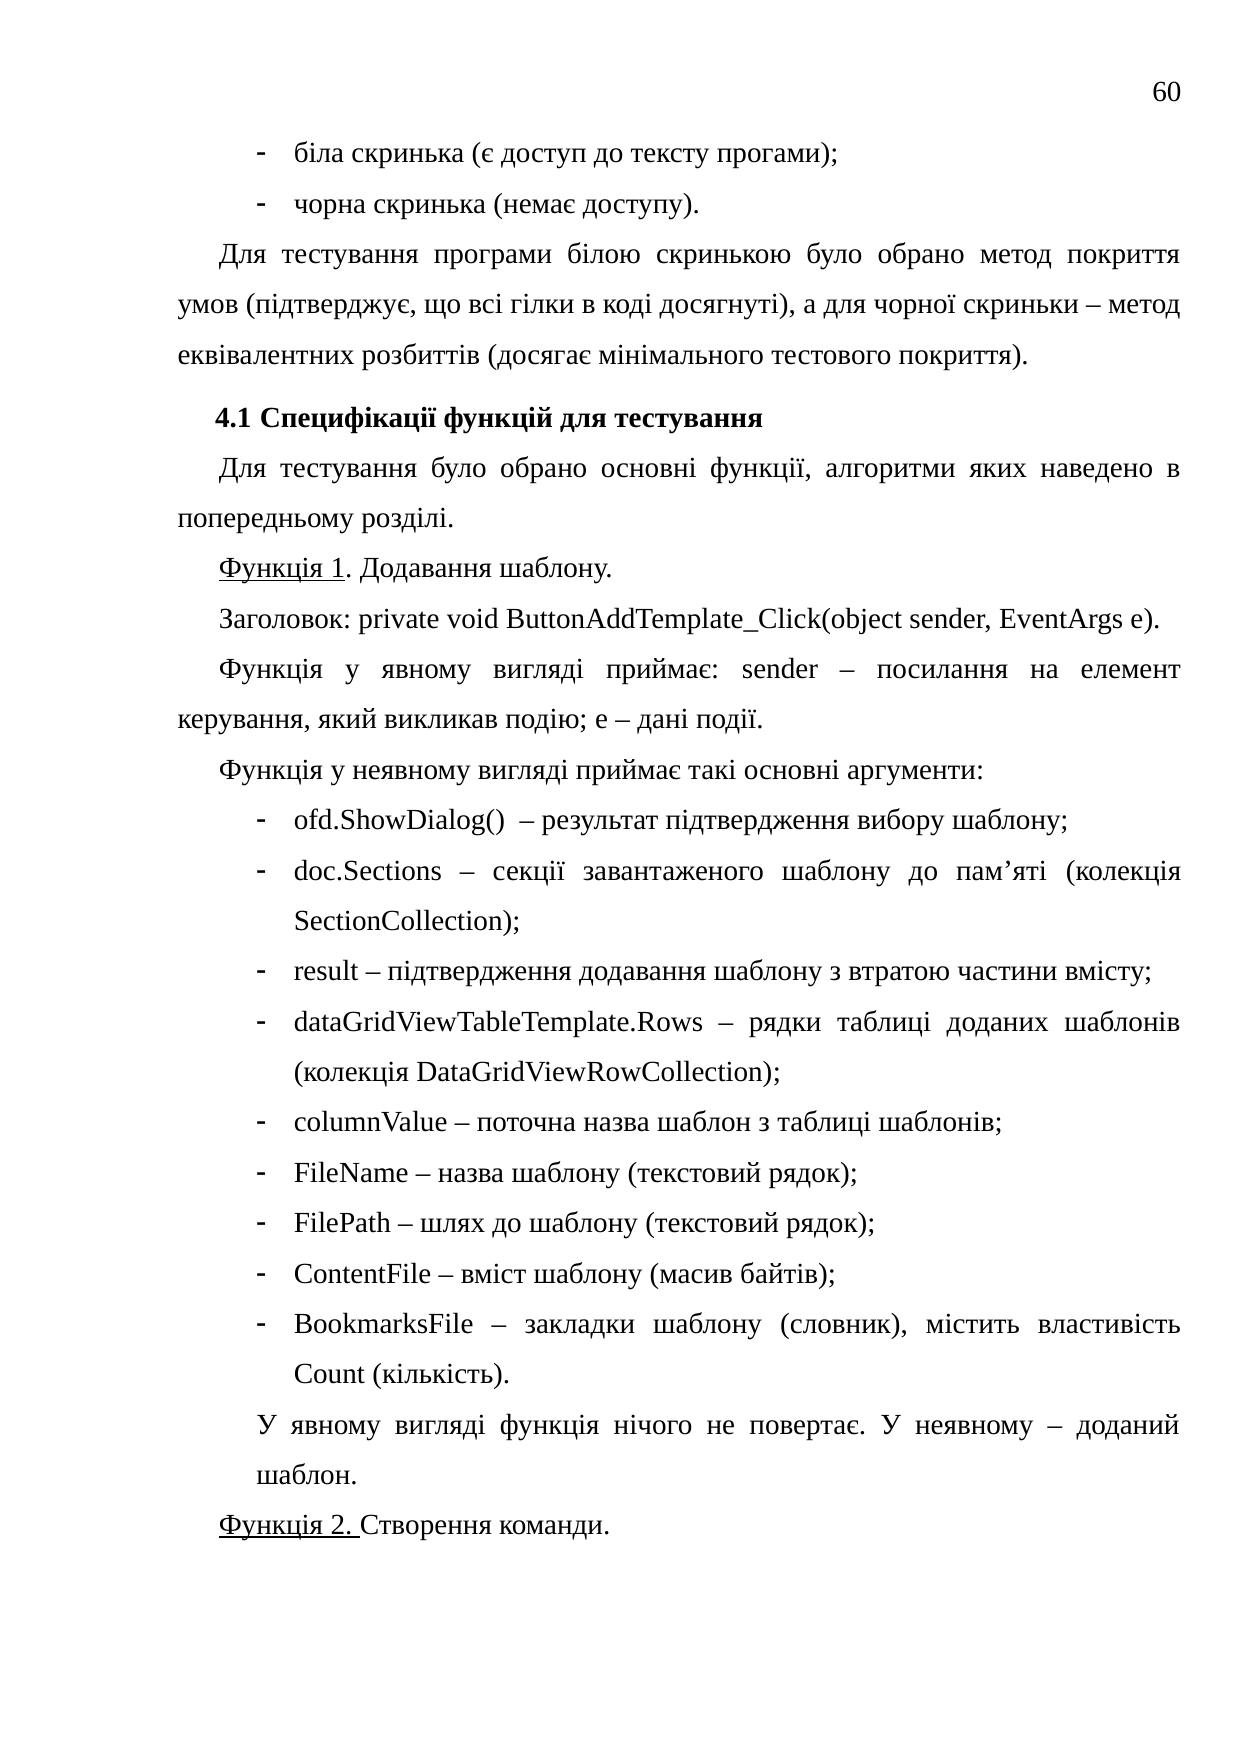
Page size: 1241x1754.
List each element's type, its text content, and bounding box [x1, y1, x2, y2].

list чорна скринька (немає доступу). [256, 186, 1181, 219]
list ContentFile – вміст шаблону (масив байтів); [256, 1256, 1181, 1289]
text Функція у явному вигляді приймає: sender – посилання на елемент керування, який викликав подію; e – дані події. [177, 651, 1181, 735]
list doc.Sections – секції завантаженого шаблону до пам’яті (колекція SectionCollection); [256, 853, 1181, 937]
list columnValue – поточна назва шаблон з таблиці шаблонів; [256, 1104, 1181, 1138]
text Функція у неявному вигляді приймає такі основні аргументи: [177, 752, 1181, 785]
list ofd.ShowDialog() – результат підтвердження вибору шаблону; [256, 802, 1181, 836]
subtitle Специфікації функцій для тестування [215, 400, 1181, 433]
text Для тестування програми білою скринькою було обрано метод покриття умов (підтверджує, що всі гілки в коді досягнуті), а для чорної скриньки – метод еквівалентних розбиттів (досягає мінімального тестового покриття). [177, 236, 1181, 370]
text Заголовок: private void ButtonAddTemplate_Click(object sender, EventArgs e). [177, 601, 1181, 634]
list result – підтвердження додавання шаблону з втратою частини вмісту; [256, 953, 1181, 987]
text Функція 2. Створення команди. [177, 1507, 1181, 1541]
list біла скринька (є доступ до тексту прогами); [256, 135, 1181, 169]
list FileName – назва шаблону (текстовий рядок); [256, 1155, 1181, 1188]
list BookmarksFile – закладки шаблону (словник), містить властивість Count (кількість). [256, 1306, 1181, 1390]
text Для тестування було обрано основні функції, алгоритми яких наведено в попередньому розділі. [177, 450, 1181, 534]
text Функція 1. Додавання шаблону. [177, 551, 1181, 584]
list dataGridViewTableTemplate.Rows – рядки таблиці доданих шаблонів (колекція DataGridViewRowCollection); [256, 1004, 1181, 1088]
text У явному вигляді функція нічого не повертає. У неявному – доданий шаблон. [256, 1407, 1181, 1491]
list FilePath – шлях до шаблону (текстовий рядок); [256, 1205, 1181, 1239]
